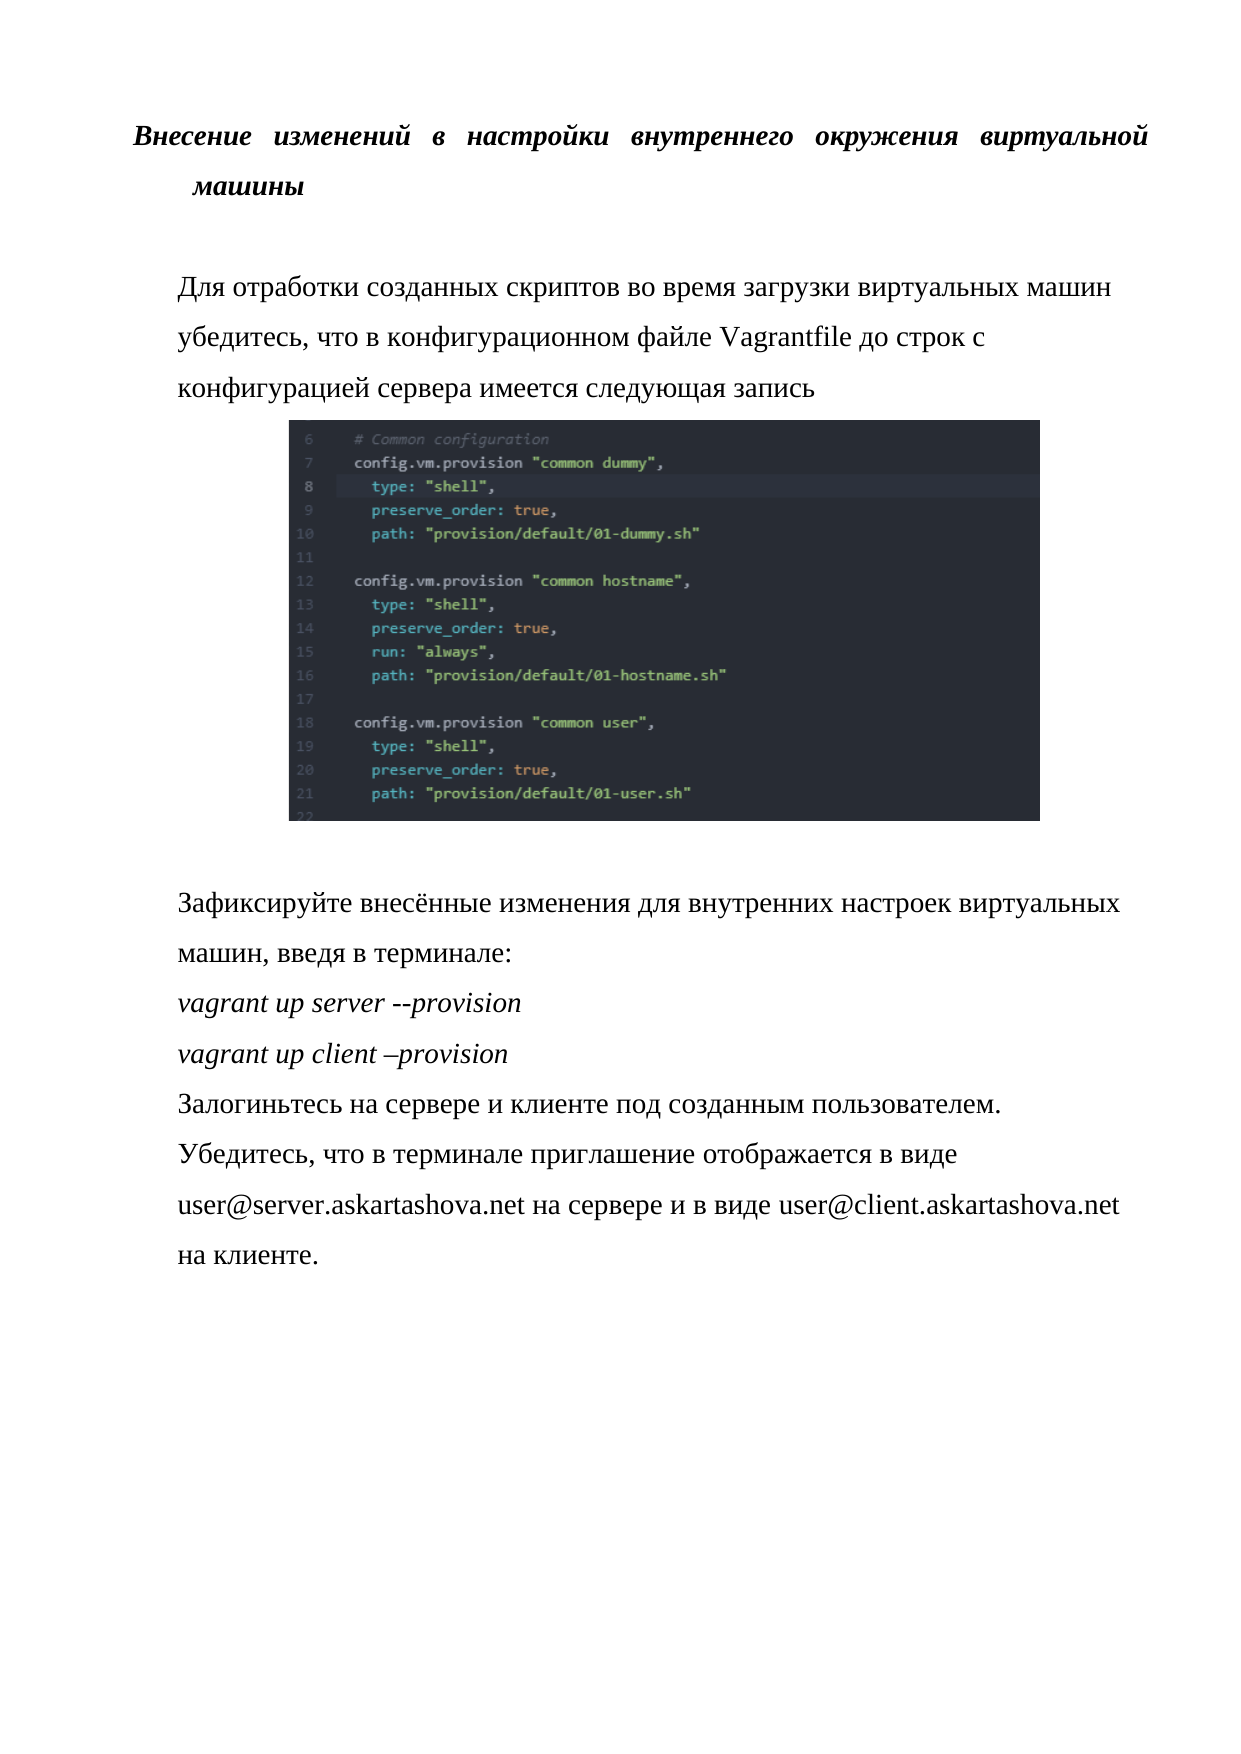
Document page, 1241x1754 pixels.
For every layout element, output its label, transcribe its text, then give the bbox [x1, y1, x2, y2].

text Залогиньтесь на сервере и клиенте под созданным пользователем. [177, 1086, 1152, 1120]
text vagrant up server --provision [177, 986, 1152, 1019]
text Убедитесь, что в терминале приглашение отображается в виде user@server.askartashova.net на сервере и в виде user@client.askartashova.net на клиенте. [177, 1136, 1152, 1271]
text vagrant up client –provision [177, 1036, 1152, 1069]
text Зафиксируйте внесённые изменения для внутренних настроек виртуальных машин, введя в терминале: [177, 885, 1152, 969]
text Для отработки созданных скриптов во время загрузки виртуальных машин убедитесь, что в конфигурационном файле Vagrantfile до строк с конфигурацией сервера имеется следующая запись [177, 269, 1152, 403]
subtitle Внесение изменений в настройки внутреннего окружения виртуальной машины [133, 118, 1152, 202]
picture [288, 420, 1040, 821]
